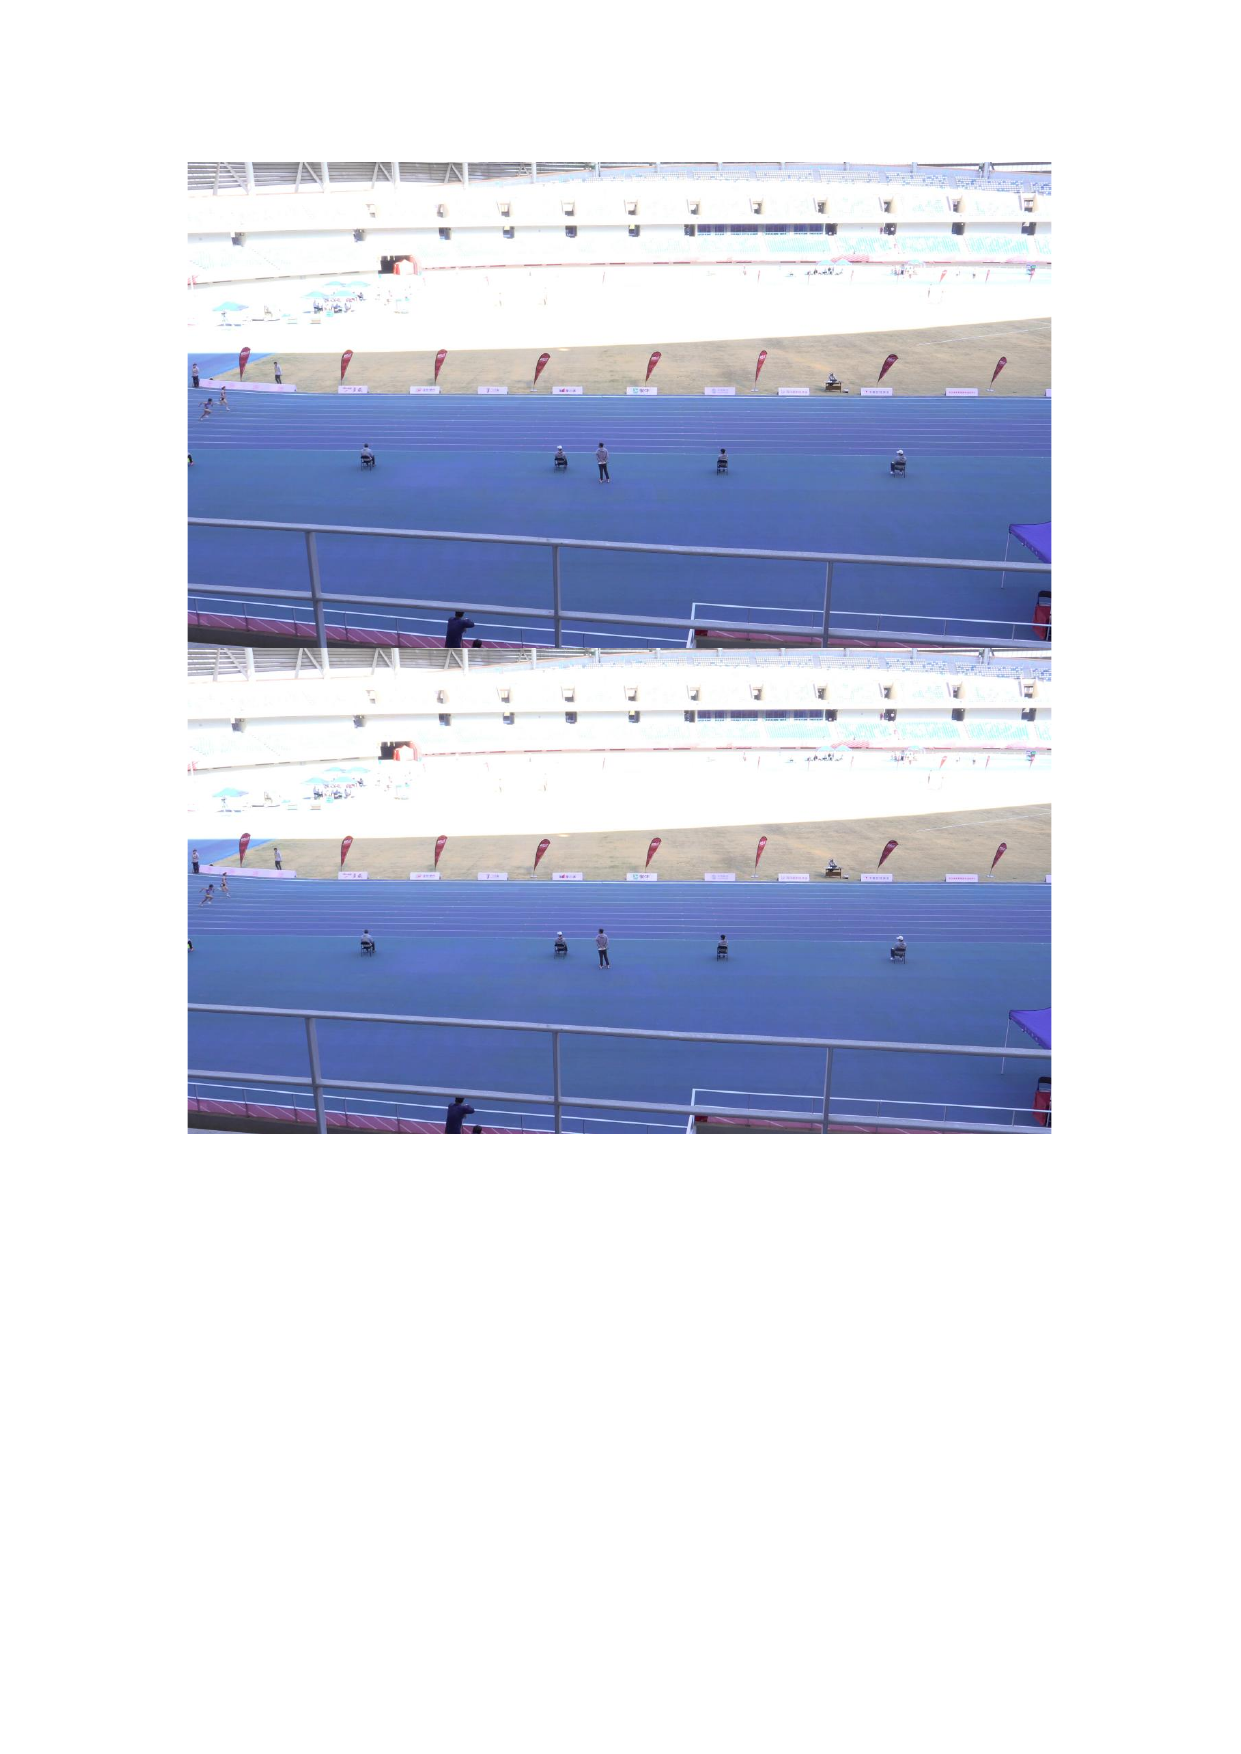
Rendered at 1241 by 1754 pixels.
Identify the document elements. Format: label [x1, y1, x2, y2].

picture [187, 162, 1052, 1134]
